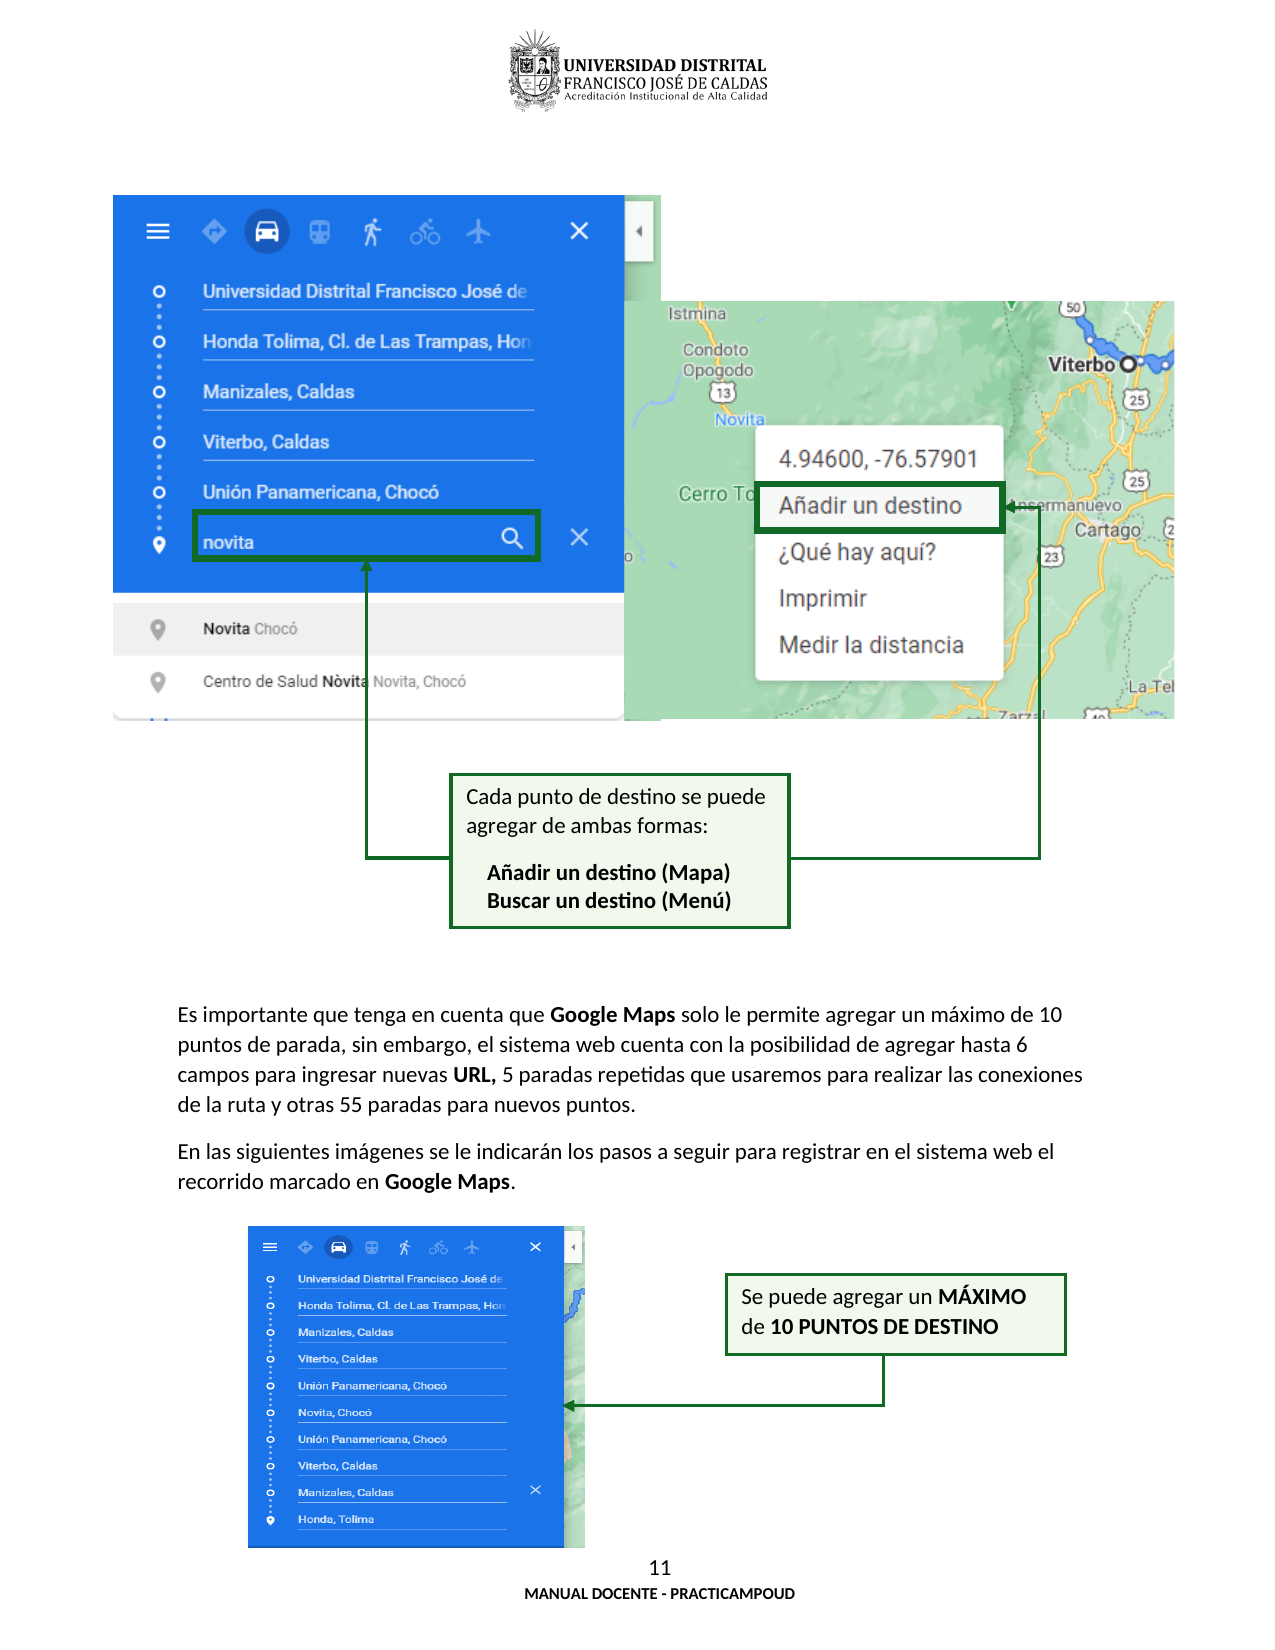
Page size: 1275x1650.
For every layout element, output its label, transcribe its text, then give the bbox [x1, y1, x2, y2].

picture [198, 515, 535, 555]
text Es importante que tenga en cuenta que Google Maps solo le permite agregar un máximo de 10 puntos de parada, sin embargo, el sistema web cuenta con la posibilidad de agregar hasta 6 campos para ingresar nuevas URL, 5 paradas repetidas que usaremos para realizar las conexiones de la ruta y otras 55 paradas para nuevos puntos. [177, 1000, 1098, 1118]
picture [248, 1226, 585, 1548]
picture [760, 487, 999, 527]
picture [113, 195, 1175, 721]
text En las siguientes imágenes se le indicarán los pasos a seguir para registrar en el sistema web el recorrido marcado en Google Maps. [177, 1137, 1098, 1195]
picture [507, 29, 768, 112]
